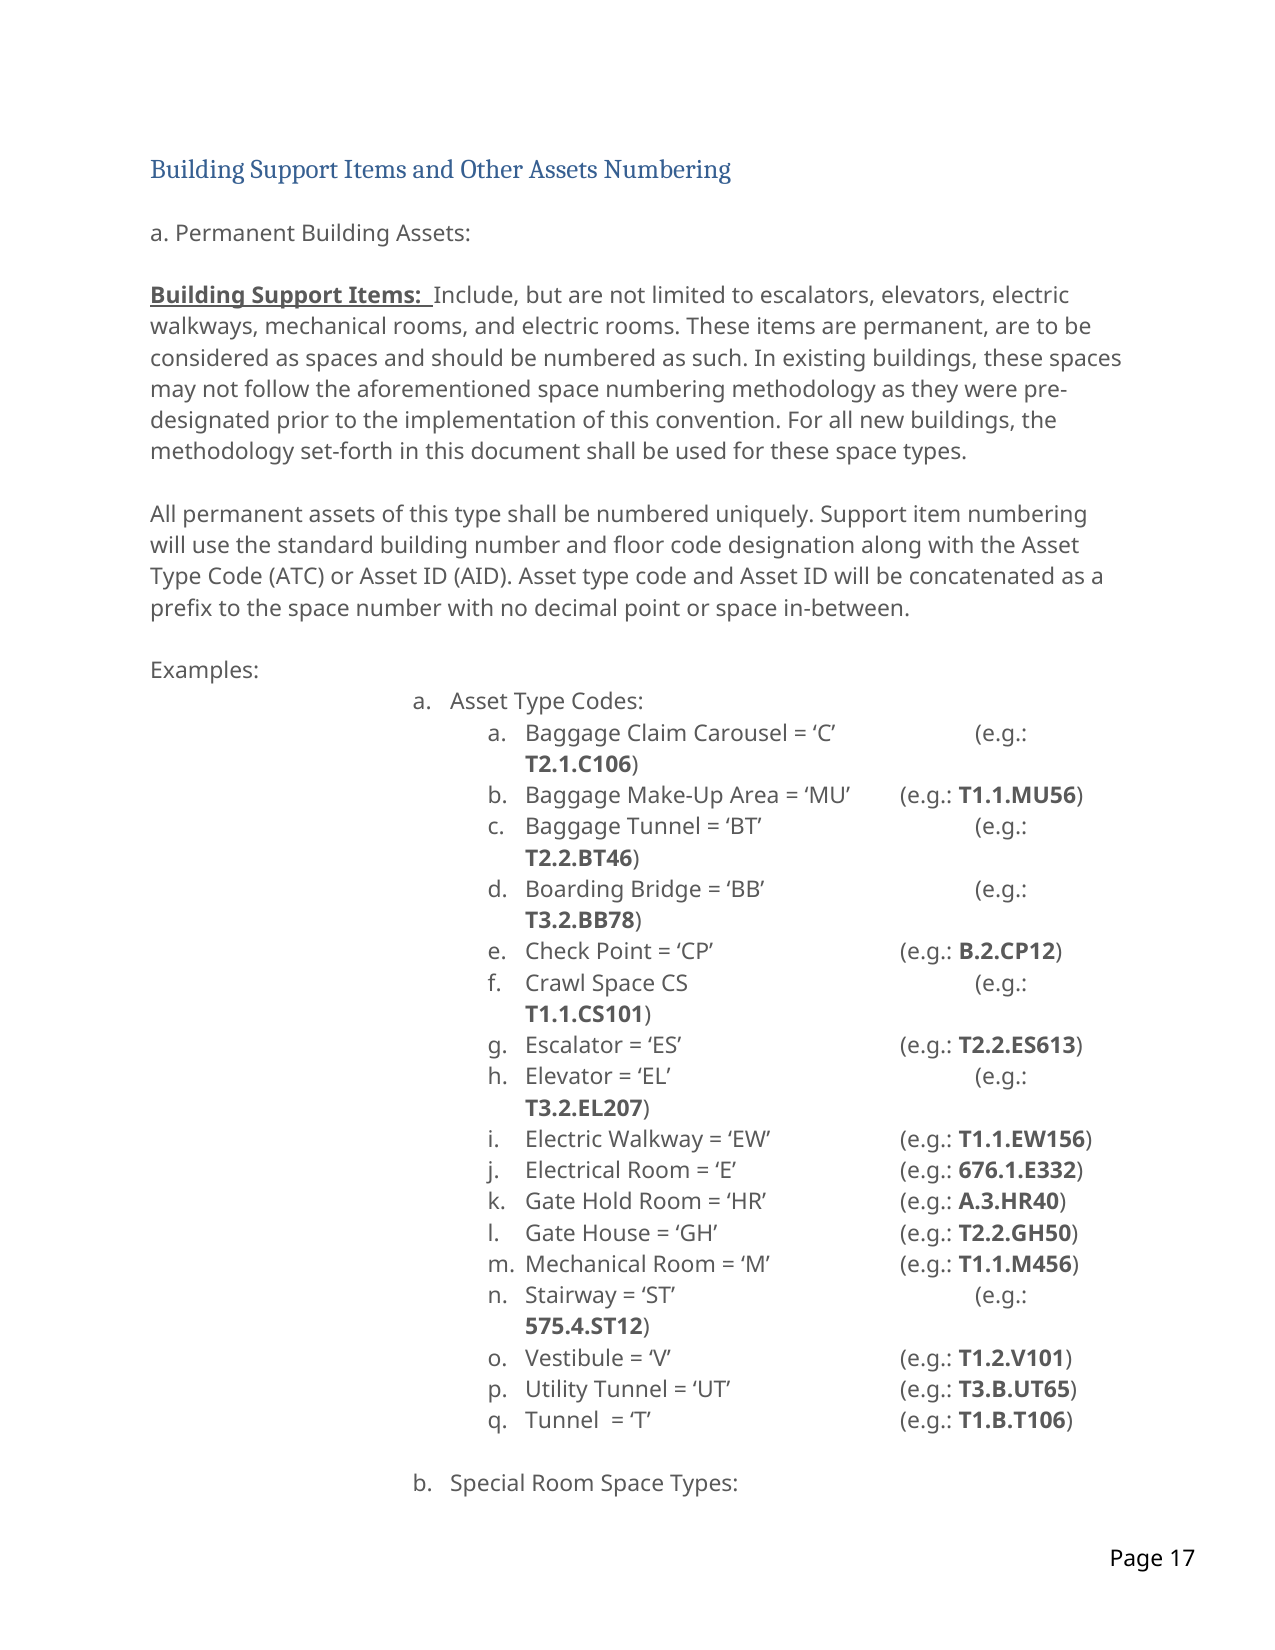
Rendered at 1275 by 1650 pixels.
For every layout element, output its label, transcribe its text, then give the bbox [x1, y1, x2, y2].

list Utility Tunnel = ‘UT’ (e.g.: T3.B.UT65) [487, 1373, 1125, 1404]
list Stairway = ‘ST’ (e.g.: 575.4.ST12) [487, 1279, 1125, 1342]
list Special Room Space Types: [412, 1467, 1125, 1498]
text Examples: [150, 654, 1125, 685]
text Building Support Items: Include, but are not limited to escalators, elevators, electric walkways, mechanical rooms, and electric rooms. These items are permanent, are to be considered as spaces and should be numbered as such. In existing buildings, these spaces may not follow the aforementioned space numbering methodology as they were pre-designated prior to the implementation of this convention. For all new buildings, the methodology set-forth in this document shall be used for these space types. [150, 279, 1125, 467]
list Mechanical Room = ‘M’ (e.g.: T1.1.M456) [487, 1248, 1125, 1279]
list Escalator = ‘ES’ (e.g.: T2.2.ES613) [487, 1029, 1125, 1060]
list Tunnel = ‘T’ (e.g.: T1.B.T106) [487, 1404, 1125, 1435]
list Baggage Claim Carousel = ‘C’ (e.g.: T2.1.C106) [487, 717, 1125, 779]
text a. Permanent Building Assets: [150, 217, 1125, 248]
list Elevator = ‘EL’ (e.g.: T3.2.EL207) [487, 1060, 1125, 1123]
list Baggage Tunnel = ‘BT’ (e.g.: T2.2.BT46) [487, 810, 1125, 873]
list Vestibule = ‘V’ (e.g.: T1.2.V101) [487, 1342, 1125, 1373]
list Baggage Make-Up Area = ‘MU’ (e.g.: T1.1.MU56) [487, 779, 1125, 810]
list Check Point = ‘CP’ (e.g.: B.2.CP12) [487, 935, 1125, 967]
subtitle Building Support Items and Other Assets Numbering [150, 154, 1125, 185]
list Electric Walkway = ‘EW’ (e.g.: T1.1.EW156) [487, 1123, 1125, 1154]
list Boarding Bridge = ‘BB’ (e.g.: T3.2.BB78) [487, 873, 1125, 935]
list Asset Type Codes: [412, 685, 1125, 717]
list Electrical Room = ‘E’ (e.g.: 676.1.E332) [487, 1154, 1125, 1185]
list Crawl Space CS (e.g.: T1.1.CS101) [487, 967, 1125, 1029]
text All permanent assets of this type shall be numbered uniquely. Support item numbering will use the standard building number and floor code designation along with the Asset Type Code (ATC) or Asset ID (AID). Asset type code and Asset ID will be concatenated as a prefix to the space number with no decimal point or space in-between. [150, 498, 1125, 623]
list Gate Hold Room = ‘HR’ (e.g.: A.3.HR40) [487, 1185, 1125, 1217]
list Gate House = ‘GH’ (e.g.: T2.2.GH50) [487, 1217, 1125, 1248]
